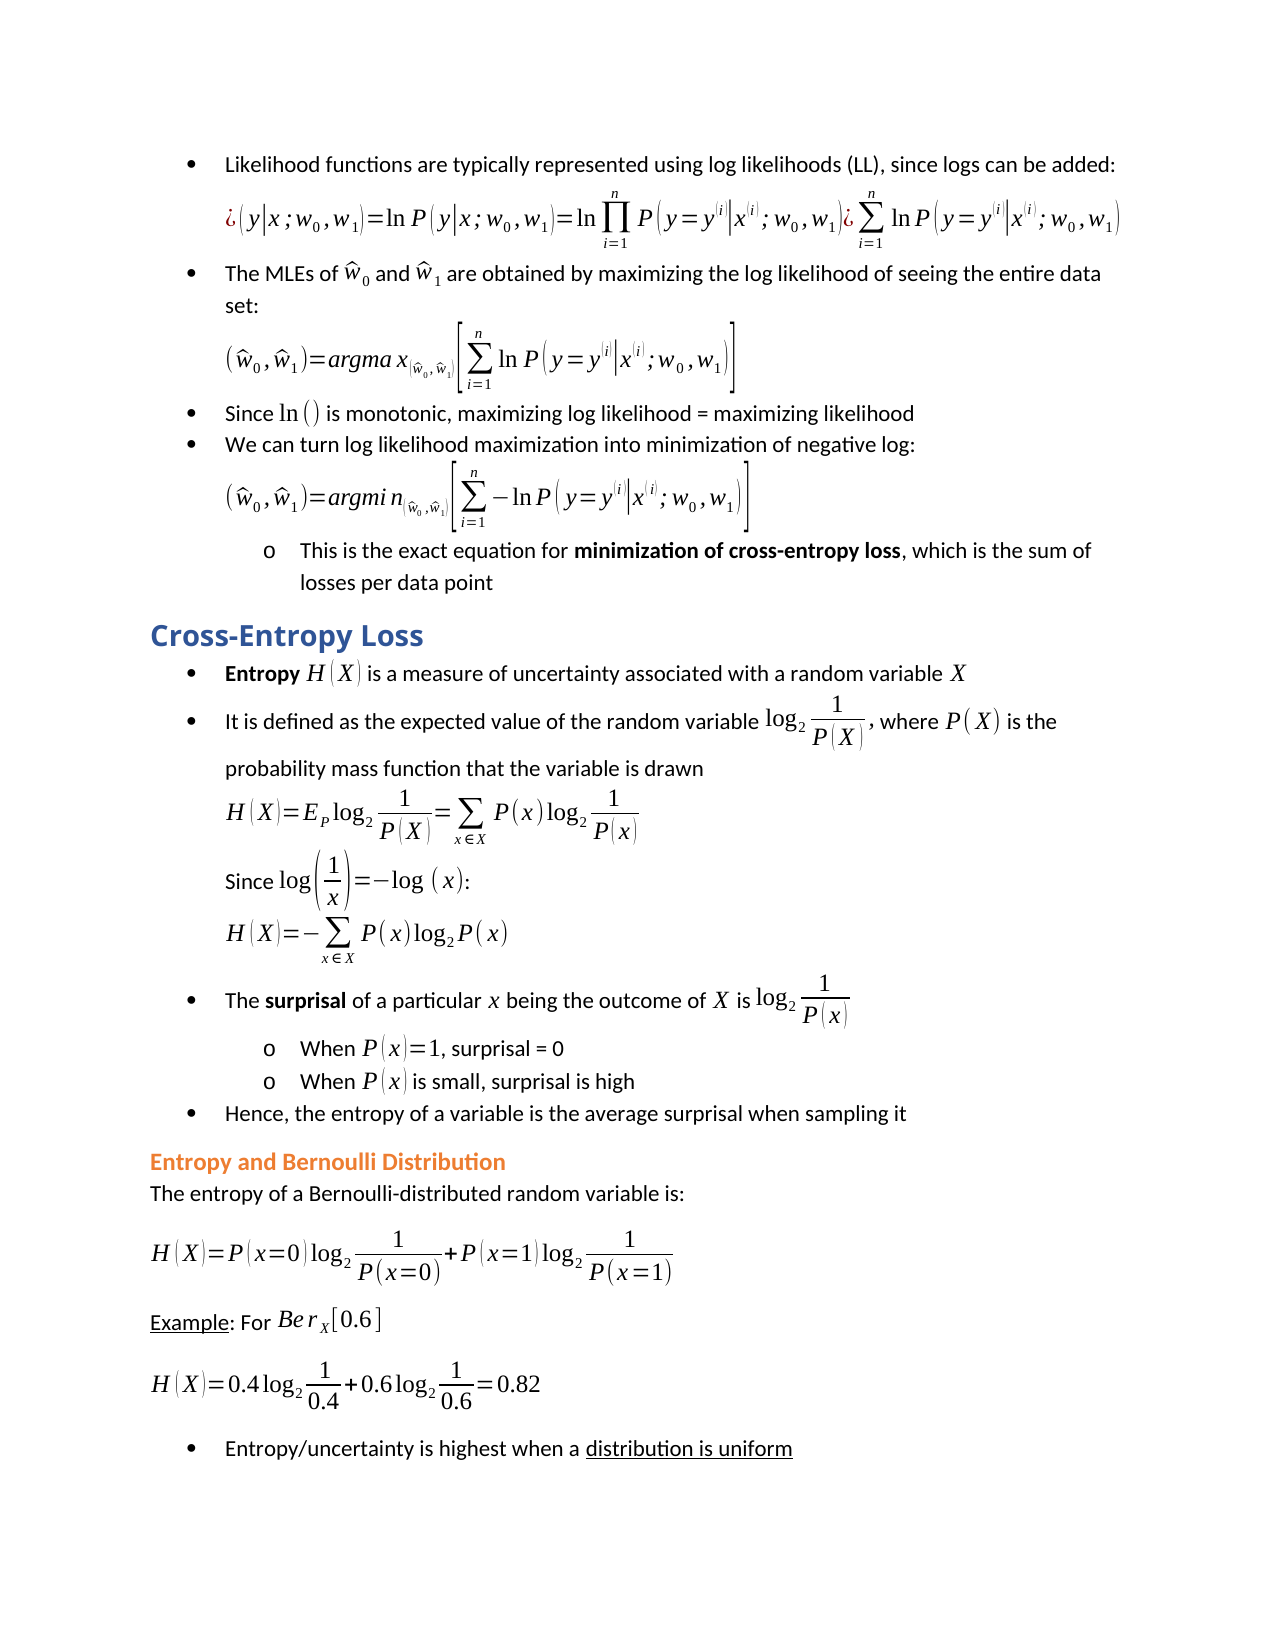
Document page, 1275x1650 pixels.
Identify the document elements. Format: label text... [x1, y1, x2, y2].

list When , surprisal = 0 [262, 1033, 1125, 1064]
subtitle Cross-Entropy Loss [150, 615, 1125, 654]
text The entropy of a Bernoulli-distributed random variable is: [150, 1179, 1125, 1207]
list This is the exact equation for minimization of cross-entropy loss, which is the sum of losses per data point [262, 537, 1125, 596]
list Hence, the entropy of a variable is the average surprisal when sampling it [187, 1099, 1125, 1127]
text Example: For [150, 1306, 1125, 1337]
list The surprisal of a particular being the outcome of is [187, 969, 1125, 1031]
list The MLEs of and are obtained by maximizing the log likelihood of seeing the entire data set: [187, 258, 1125, 396]
list Likelihood functions are typically represented using log likelihoods (LL), since logs can be added: [187, 150, 1125, 256]
list When is small, surprisal is high [262, 1066, 1125, 1097]
list Entropy/uncertainty is highest when a distribution is uniform [187, 1434, 1125, 1462]
list It is defined as the expected value of the random variable where is the probability mass function that the variable is drawn [187, 690, 1125, 783]
list Since : [225, 849, 1125, 967]
subtitle Entropy and Bernoulli Distribution [150, 1146, 1125, 1177]
list Entropy is a measure of uncertainty associated with a random variable [187, 658, 1125, 688]
list We can turn log likelihood maximization into minimization of negative log: [187, 430, 1125, 534]
list Since is monotonic, maximizing log likelihood = maximizing likelihood [187, 398, 1125, 428]
